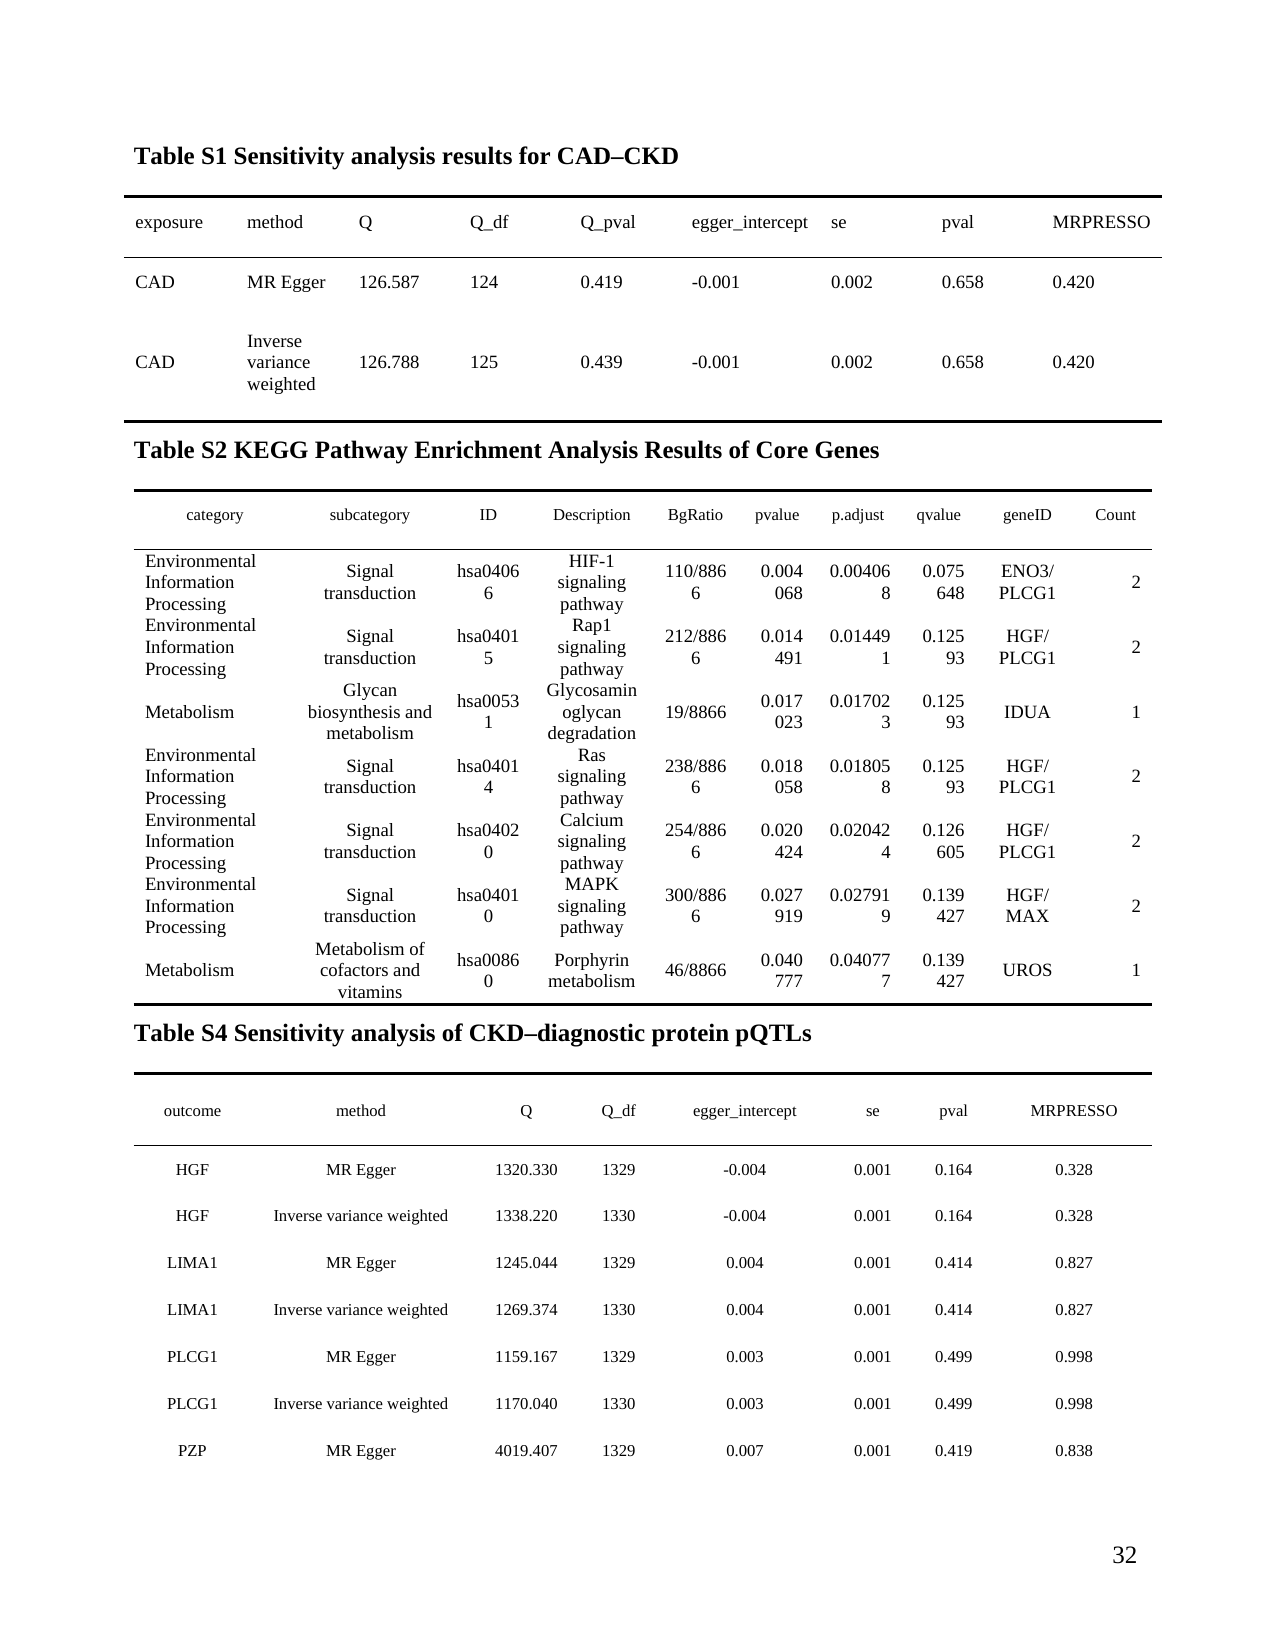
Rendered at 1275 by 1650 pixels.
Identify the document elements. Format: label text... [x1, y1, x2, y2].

table_cell 4019.407 [470, 1427, 582, 1474]
table_cell 0.075648 [902, 550, 976, 614]
table_cell 1329 [582, 1146, 655, 1192]
table_cell 0.004068 [740, 550, 814, 614]
table_cell MR Egger [251, 1146, 470, 1192]
table_cell MAPK signaling pathway [533, 873, 651, 938]
table_header egger_intercept [655, 1075, 834, 1145]
table_cell HGF [134, 1146, 251, 1192]
table_header Description [533, 492, 651, 549]
table_cell 0.658 [930, 317, 1041, 419]
table_cell Environmental Information Processing [134, 744, 296, 808]
table_cell Metabolism [134, 938, 296, 1002]
table_cell ENO3/PLCG1 [976, 550, 1079, 614]
table_cell 1170.040 [470, 1380, 582, 1427]
text Table S4 Sensitivity analysis of CKD–diagnostic protein pQTLs [133, 1018, 1152, 1047]
table_cell HGF [134, 1192, 251, 1239]
table_header Q [347, 198, 459, 257]
table_cell 0.414 [911, 1286, 996, 1333]
table_cell 0.827 [996, 1239, 1152, 1286]
table_cell Porphyrin metabolism [533, 938, 651, 1002]
table_header category [134, 492, 296, 549]
table_cell IDUA [976, 679, 1079, 744]
table_cell 0.014491 [740, 614, 814, 679]
table_cell HGF/PLCG1 [976, 744, 1079, 808]
table_header se [820, 198, 930, 257]
table_cell 0.414 [911, 1239, 996, 1286]
table_cell 0.003 [655, 1380, 834, 1427]
table_cell -0.001 [680, 258, 819, 317]
table_cell MR Egger [251, 1333, 470, 1380]
table_header Q_df [582, 1075, 655, 1145]
table_cell LIMA1 [134, 1239, 251, 1286]
text Table S2 KEGG Pathway Enrichment Analysis Results of Core Genes [133, 435, 1152, 464]
table_cell PLCG1 [134, 1380, 251, 1427]
table_cell 2 [1079, 744, 1152, 808]
table_cell Environmental Information Processing [134, 809, 296, 873]
table_cell 1338.220 [470, 1192, 582, 1239]
table_cell 0.001 [834, 1286, 911, 1333]
table_cell MR Egger [251, 1427, 470, 1474]
table_cell Rap1 signaling pathway [533, 614, 651, 679]
table_cell 0.017023 [814, 679, 902, 744]
table_header MRPRESSO [1041, 198, 1162, 257]
table_cell Signal transduction [296, 744, 444, 808]
table_cell 0.420 [1041, 258, 1162, 317]
table_cell HGF/MAX [976, 873, 1079, 938]
table_cell 1 [1079, 938, 1152, 1002]
table_cell LIMA1 [134, 1286, 251, 1333]
table_cell MR Egger [236, 258, 347, 317]
table_cell 110/8866 [651, 550, 740, 614]
table_header se [834, 1075, 911, 1145]
table_cell hsa04010 [444, 873, 533, 938]
table_cell 1329 [582, 1427, 655, 1474]
table_header subcategory [296, 492, 444, 549]
table_cell UROS [976, 938, 1079, 1002]
table_header pvalue [740, 492, 814, 549]
table_cell Metabolism [134, 679, 296, 744]
table_cell 2 [1079, 550, 1152, 614]
table_cell 0.998 [996, 1380, 1152, 1427]
table_header pval [911, 1075, 996, 1145]
table_header qvalue [902, 492, 976, 549]
table_cell Glycan biosynthesis and metabolism [296, 679, 444, 744]
table_cell Glycosaminoglycan degradation [533, 679, 651, 744]
table_cell Inverse variance weighted [236, 317, 347, 419]
table_cell 124 [459, 258, 569, 317]
table_cell 0.419 [911, 1427, 996, 1474]
table_cell 0.12593 [902, 614, 976, 679]
table_cell 1330 [582, 1286, 655, 1333]
table_header egger_intercept [680, 198, 819, 257]
table_cell 0.998 [996, 1333, 1152, 1380]
table_cell 1159.167 [470, 1333, 582, 1380]
table_cell 0.12593 [902, 744, 976, 808]
table_cell 2 [1079, 809, 1152, 873]
table_cell 0.420 [1041, 317, 1162, 419]
table_cell HIF-1 signaling pathway [533, 550, 651, 614]
table_cell MR Egger [251, 1239, 470, 1286]
table_cell Inverse variance weighted [251, 1380, 470, 1427]
table_header Q_df [459, 198, 569, 257]
table_cell 0.002 [820, 317, 930, 419]
table_cell 0.499 [911, 1380, 996, 1427]
table_cell 0.020424 [814, 809, 902, 873]
table_cell 0.001 [834, 1146, 911, 1192]
table_cell hsa04015 [444, 614, 533, 679]
table_cell Signal transduction [296, 809, 444, 873]
table_cell 0.658 [930, 258, 1041, 317]
table_cell 238/8866 [651, 744, 740, 808]
table_header exposure [124, 198, 236, 257]
table_cell hsa04020 [444, 809, 533, 873]
table_cell 1330 [582, 1380, 655, 1427]
table_cell 1 [1079, 679, 1152, 744]
table_header Count [1079, 492, 1152, 549]
table_cell 0.014491 [814, 614, 902, 679]
table_cell -0.004 [655, 1146, 834, 1192]
table_cell 0.007 [655, 1427, 834, 1474]
table_header Q_pval [569, 198, 680, 257]
table_cell 0.020424 [740, 809, 814, 873]
table_cell 0.126605 [902, 809, 976, 873]
table_header geneID [976, 492, 1079, 549]
table_cell 2 [1079, 614, 1152, 679]
table_cell hsa00860 [444, 938, 533, 1002]
table_cell CAD [124, 317, 236, 419]
text Table S1 Sensitivity analysis results for CAD–CKD [133, 141, 1152, 170]
table_cell 0.002 [820, 258, 930, 317]
table_cell 0.027919 [740, 873, 814, 938]
table_cell 0.499 [911, 1333, 996, 1380]
table_cell PLCG1 [134, 1333, 251, 1380]
table_cell 1329 [582, 1239, 655, 1286]
table_cell 0.004 [655, 1286, 834, 1333]
table_cell 0.018058 [740, 744, 814, 808]
table_cell Signal transduction [296, 873, 444, 938]
table_cell 0.018058 [814, 744, 902, 808]
table_cell Signal transduction [296, 550, 444, 614]
table_cell 0.139427 [902, 873, 976, 938]
table_cell 0.12593 [902, 679, 976, 744]
table_cell 0.328 [996, 1192, 1152, 1239]
table_cell 0.040777 [814, 938, 902, 1002]
table_header method [236, 198, 347, 257]
table_cell 1329 [582, 1333, 655, 1380]
table_cell 126.587 [347, 258, 459, 317]
table_cell hsa00531 [444, 679, 533, 744]
table_cell 0.001 [834, 1427, 911, 1474]
table_cell 0.827 [996, 1286, 1152, 1333]
table_cell HGF/PLCG1 [976, 809, 1079, 873]
table_header p.adjust [814, 492, 902, 549]
table_cell 1269.374 [470, 1286, 582, 1333]
table_cell Calcium signaling pathway [533, 809, 651, 873]
table_header Q [470, 1075, 582, 1145]
table_cell 0.139427 [902, 938, 976, 1002]
table_cell Environmental Information Processing [134, 614, 296, 679]
table_header pval [930, 198, 1041, 257]
table_cell PZP [134, 1427, 251, 1474]
table_cell 0.001 [834, 1239, 911, 1286]
table_cell 0.004068 [814, 550, 902, 614]
table_cell 254/8866 [651, 809, 740, 873]
table_cell Inverse variance weighted [251, 1192, 470, 1239]
table_cell hsa04066 [444, 550, 533, 614]
table_cell 0.004 [655, 1239, 834, 1286]
table_cell Environmental Information Processing [134, 873, 296, 938]
table_cell Ras signaling pathway [533, 744, 651, 808]
table_cell Inverse variance weighted [251, 1286, 470, 1333]
table_cell 46/8866 [651, 938, 740, 1002]
table_cell Metabolism of cofactors and vitamins [296, 938, 444, 1002]
table_cell HGF/PLCG1 [976, 614, 1079, 679]
table_cell 0.419 [569, 258, 680, 317]
table_cell 1330 [582, 1192, 655, 1239]
table_cell 0.164 [911, 1146, 996, 1192]
table_cell 1245.044 [470, 1239, 582, 1286]
table_cell Signal transduction [296, 614, 444, 679]
table_cell 0.838 [996, 1427, 1152, 1474]
table_cell 0.001 [834, 1192, 911, 1239]
table_cell 0.439 [569, 317, 680, 419]
table_header method [251, 1075, 470, 1145]
table_header BgRatio [651, 492, 740, 549]
table_cell 0.001 [834, 1333, 911, 1380]
table_header ID [444, 492, 533, 549]
table_cell 19/8866 [651, 679, 740, 744]
table_cell hsa04014 [444, 744, 533, 808]
table_cell 300/8866 [651, 873, 740, 938]
table_cell CAD [124, 258, 236, 317]
table_cell 0.040777 [740, 938, 814, 1002]
table_cell -0.004 [655, 1192, 834, 1239]
table_header outcome [134, 1075, 251, 1145]
table_cell 0.017023 [740, 679, 814, 744]
table_cell -0.001 [680, 317, 819, 419]
table_header MRPRESSO [996, 1075, 1152, 1145]
table_cell 1320.330 [470, 1146, 582, 1192]
table_cell 126.788 [347, 317, 459, 419]
table_cell 0.003 [655, 1333, 834, 1380]
table_cell 0.164 [911, 1192, 996, 1239]
table_cell 125 [459, 317, 569, 419]
table_cell Environmental Information Processing [134, 550, 296, 614]
table_cell 2 [1079, 873, 1152, 938]
table_cell 0.001 [834, 1380, 911, 1427]
table_cell 212/8866 [651, 614, 740, 679]
table_cell 0.328 [996, 1146, 1152, 1192]
table_cell 0.027919 [814, 873, 902, 938]
